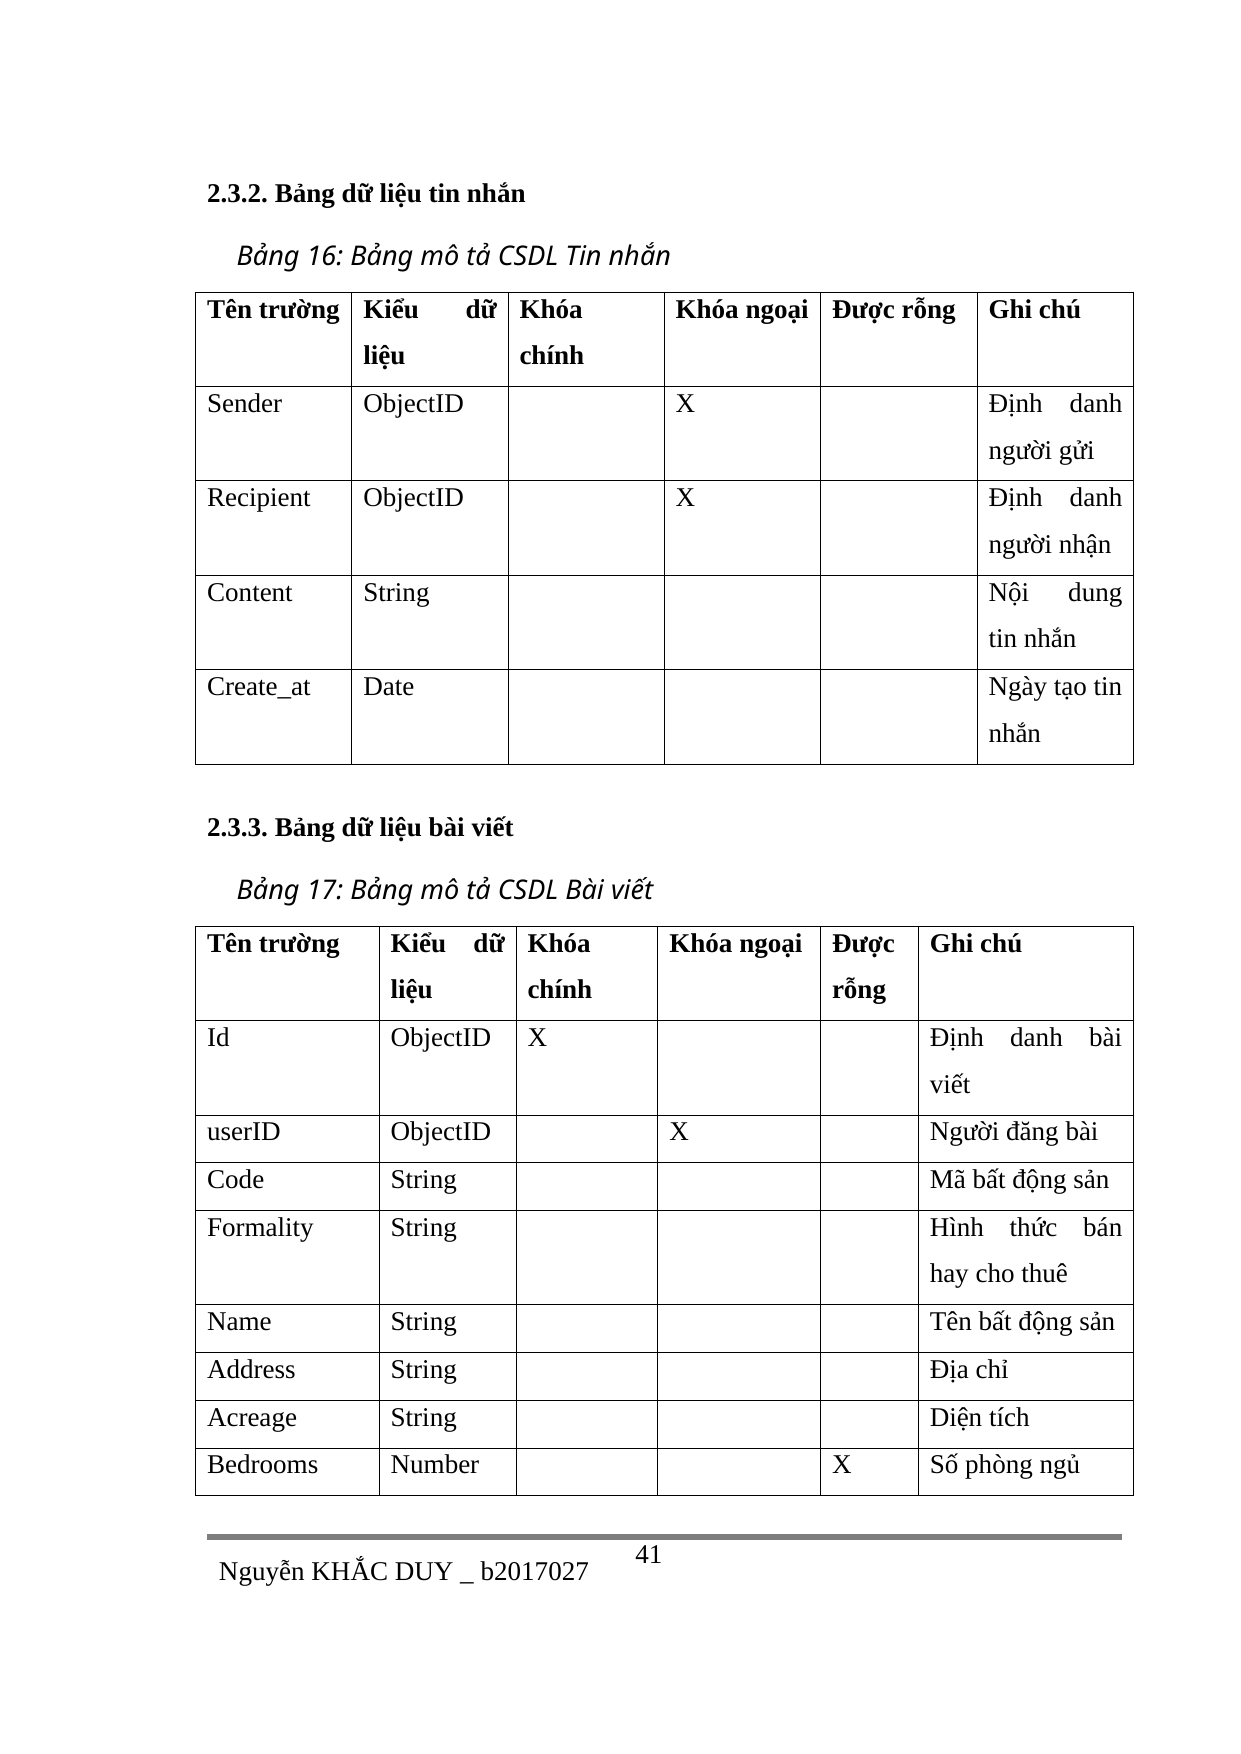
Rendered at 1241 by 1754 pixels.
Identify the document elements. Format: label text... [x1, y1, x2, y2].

table_cell Người đăng bài [919, 1116, 1133, 1162]
table_cell Mã bất động sản [919, 1163, 1133, 1210]
table_cell [517, 1401, 657, 1447]
table_cell [821, 576, 977, 669]
table_cell [821, 387, 977, 480]
table_cell Date [352, 670, 508, 763]
table_cell Code [196, 1163, 379, 1210]
table_cell String [380, 1163, 516, 1210]
table_cell Sender [196, 387, 351, 480]
table_cell Name [196, 1305, 379, 1352]
table_cell [509, 387, 664, 480]
table_cell X [517, 1021, 657, 1114]
table_cell Id [196, 1021, 379, 1114]
table_cell [658, 1211, 820, 1304]
table_cell [517, 1211, 657, 1304]
table_cell Diện tích [919, 1401, 1133, 1447]
table_cell Recipient [196, 481, 351, 575]
table_header Ghi chú [978, 293, 1133, 386]
table_cell String [380, 1401, 516, 1447]
table_cell ObjectID [352, 481, 508, 575]
table_cell Number [380, 1449, 516, 1495]
table_cell [821, 1116, 918, 1162]
table_cell [517, 1353, 657, 1400]
table_cell [821, 1305, 918, 1352]
table_cell X [665, 387, 820, 480]
table_header Tên trường [196, 927, 379, 1020]
table_cell [509, 576, 664, 669]
table_cell X [658, 1116, 820, 1162]
table_cell [517, 1116, 657, 1162]
table_cell [821, 1353, 918, 1400]
table_header Tên trường [196, 293, 351, 386]
table_header Khóa ngoại [658, 927, 820, 1020]
table_cell Formality [196, 1211, 379, 1304]
table_cell [665, 670, 820, 763]
table_cell Số phòng ngủ [919, 1449, 1133, 1495]
table_cell Bedrooms [196, 1449, 379, 1495]
table_header Kiểu dữ liệu [380, 927, 516, 1020]
table_cell [517, 1449, 657, 1495]
table_cell [658, 1163, 820, 1210]
table_cell String [352, 576, 508, 669]
table_cell X [821, 1449, 918, 1495]
table_header Được rỗng [821, 293, 977, 386]
table_cell String [380, 1353, 516, 1400]
table_cell ObjectID [352, 387, 508, 480]
table_cell ObjectID [380, 1021, 516, 1114]
text Bảng 17: Bảng mô tả CSDL Bài viết [207, 870, 1122, 907]
table_cell Định danh bài viết [919, 1021, 1133, 1114]
table_cell [517, 1305, 657, 1352]
table_cell X [665, 481, 820, 575]
table_header Được rỗng [821, 927, 918, 1020]
table_cell [509, 670, 664, 763]
table_cell Address [196, 1353, 379, 1400]
table_header Khóa ngoại [665, 293, 820, 386]
table_header Ghi chú [919, 927, 1133, 1020]
table_cell Tên bất động sản [919, 1305, 1133, 1352]
table_cell [821, 1021, 918, 1114]
table_cell String [380, 1211, 516, 1304]
table_header Khóa chính [517, 927, 657, 1020]
table_cell Hình thức bán hay cho thuê [919, 1211, 1133, 1304]
table_header Khóa chính [509, 293, 664, 386]
table_cell ObjectID [380, 1116, 516, 1162]
text Bảng 16: Bảng mô tả CSDL Tin nhắn [207, 236, 1122, 273]
table_cell [509, 481, 664, 575]
table_cell String [380, 1305, 516, 1352]
table_cell [665, 576, 820, 669]
table_cell Create_at [196, 670, 351, 763]
table_cell [658, 1353, 820, 1400]
subtitle Bảng dữ liệu tin nhắn [207, 177, 1122, 208]
table_cell [658, 1021, 820, 1114]
table_cell [821, 481, 977, 575]
table_cell userID [196, 1116, 379, 1162]
table_cell [821, 1163, 918, 1210]
subtitle Bảng dữ liệu bài viết [207, 811, 1122, 842]
table_cell [658, 1449, 820, 1495]
table_cell Nội dung tin nhắn [978, 576, 1133, 669]
table_cell [658, 1401, 820, 1447]
table_cell Địa chỉ [919, 1353, 1133, 1400]
table_cell [821, 670, 977, 763]
table_cell Ngày tạo tin nhắn [978, 670, 1133, 763]
table_cell Định danh người gửi [978, 387, 1133, 480]
table_cell Acreage [196, 1401, 379, 1447]
table_cell [821, 1401, 918, 1447]
table_cell Định danh người nhận [978, 481, 1133, 575]
table_cell [658, 1305, 820, 1352]
table_header Kiểu dữ liệu [352, 293, 508, 386]
table_cell Content [196, 576, 351, 669]
table_cell [517, 1163, 657, 1210]
table_cell [821, 1211, 918, 1304]
